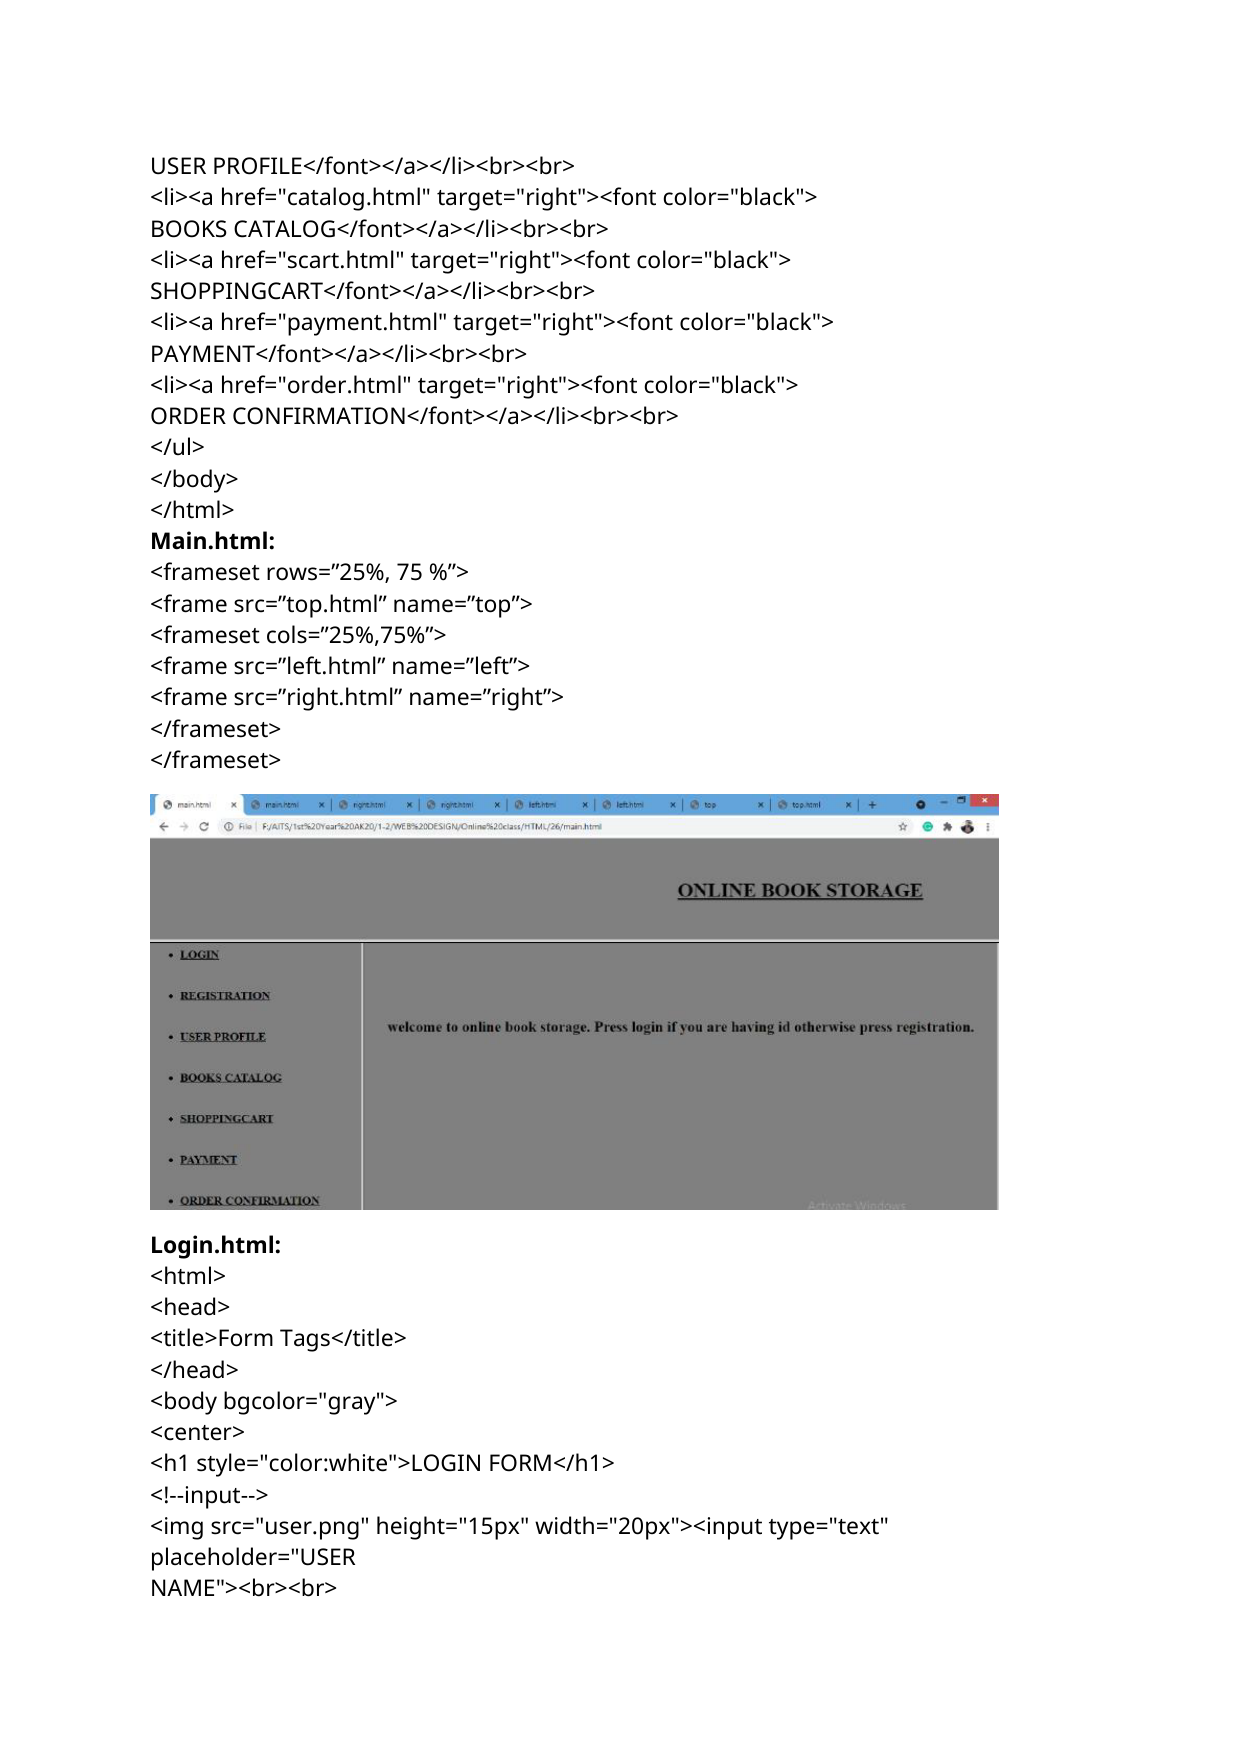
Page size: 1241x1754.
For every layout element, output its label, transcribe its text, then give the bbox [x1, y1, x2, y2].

text </frameset> [150, 712, 1090, 744]
text <frameset cols=”25%,75%”> [150, 619, 1090, 650]
text <html> [150, 1260, 1090, 1291]
text Login.html: [150, 1229, 1090, 1260]
text <li><a href="order.html" target="right"><font color="black"> [150, 369, 1090, 400]
text </body> [150, 462, 1090, 494]
text <!--input--> [150, 1479, 1090, 1510]
text Main.html: [150, 525, 1090, 556]
text </head> [150, 1354, 1090, 1385]
text SHOPPINGCART</font></a></li><br><br> [150, 275, 1090, 306]
text <img src="user.png" height="15px" width="20px"><input type="text" placeholder="USER [150, 1510, 1090, 1572]
text <frame src=”top.html” name=”top”> [150, 587, 1090, 619]
text </html> [150, 494, 1090, 525]
text BOOKS CATALOG</font></a></li><br><br> [150, 212, 1090, 244]
text <li><a href="scart.html" target="right"><font color="black"> [150, 244, 1090, 275]
text <li><a href="catalog.html" target="right"><font color="black"> [150, 181, 1090, 212]
text NAME"><br><br> [150, 1572, 1090, 1604]
text <frame src=”left.html” name=”left”> [150, 650, 1090, 681]
text <head> [150, 1291, 1090, 1322]
text <center> [150, 1416, 1090, 1447]
text <frameset rows=”25%, 75 %”> [150, 556, 1090, 587]
text <frame src=”right.html” name=”right”> [150, 681, 1090, 712]
text USER PROFILE</font></a></li><br><br> [150, 150, 1090, 181]
text <body bgcolor="gray"> [150, 1385, 1090, 1416]
text PAYMENT</font></a></li><br><br> [150, 337, 1090, 369]
text ORDER CONFIRMATION</font></a></li><br><br> [150, 400, 1090, 431]
text <title>Form Tags</title> [150, 1322, 1090, 1354]
text <h1 style="color:white">LOGIN FORM</h1> [150, 1447, 1090, 1479]
text </ul> [150, 431, 1090, 462]
text <li><a href="payment.html" target="right"><font color="black"> [150, 306, 1090, 337]
text </frameset> [150, 744, 1090, 775]
